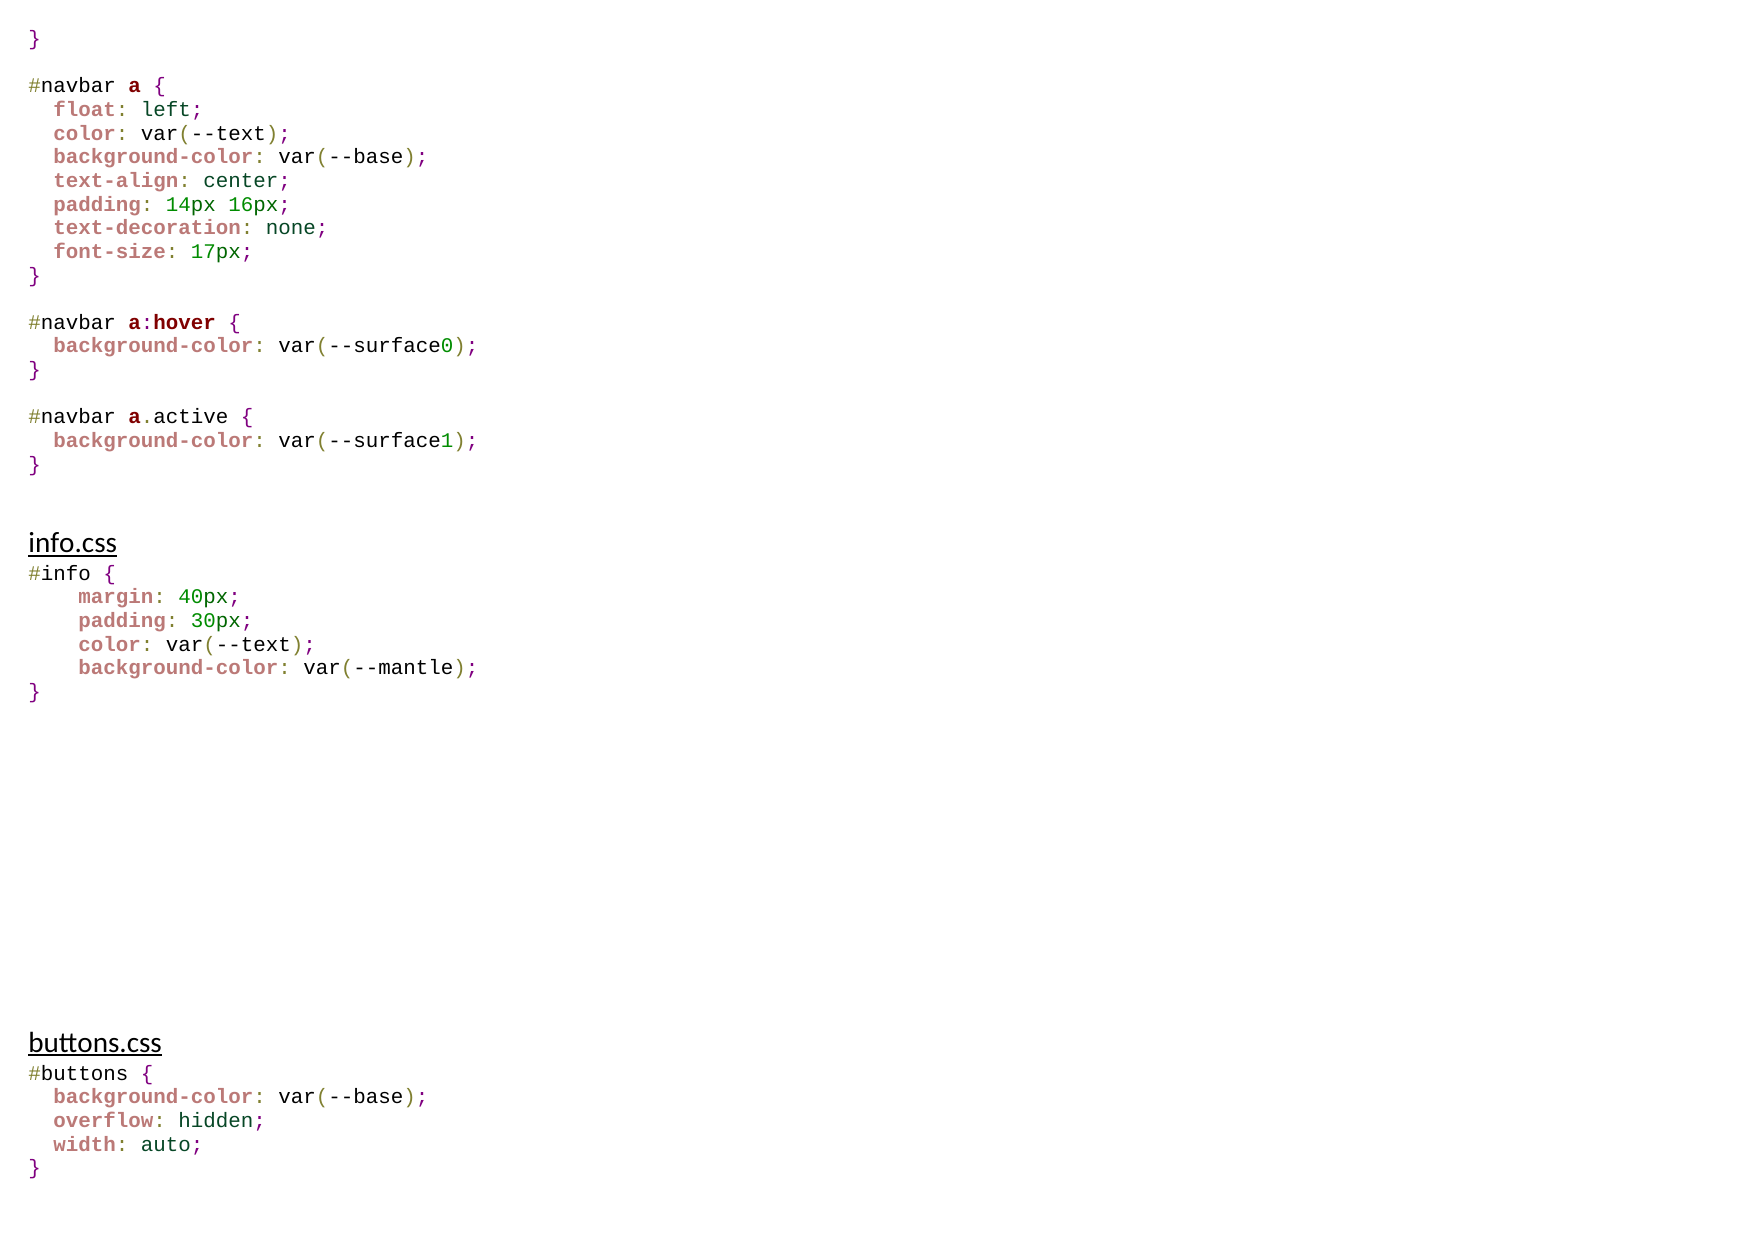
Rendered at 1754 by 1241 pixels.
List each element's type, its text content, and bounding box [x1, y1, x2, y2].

text background-color: var(--mantle); [28, 657, 1725, 681]
text #buttons { [28, 1063, 1725, 1086]
text text-align: center; [28, 170, 1725, 194]
subtitle info.css [28, 524, 1725, 560]
text color: var(--text); [28, 123, 1725, 146]
text padding: 14px 16px; [28, 194, 1725, 217]
text background-color: var(--base); [28, 1086, 1725, 1110]
text font-size: 17px; [28, 241, 1725, 264]
text } [28, 681, 1725, 704]
text float: left; [28, 99, 1725, 123]
text } [28, 28, 1725, 52]
text #navbar a.active { [28, 406, 1725, 430]
text } [28, 1157, 1725, 1181]
subtitle buttons.css [28, 1024, 1725, 1060]
text text-decoration: none; [28, 217, 1725, 241]
text #navbar a:hover { [28, 312, 1725, 336]
text background-color: var(--surface1); [28, 430, 1725, 454]
text color: var(--text); [28, 634, 1725, 657]
text margin: 40px; [28, 586, 1725, 610]
text #info { [28, 563, 1725, 586]
text background-color: var(--surface0); [28, 336, 1725, 359]
text overflow: hidden; [28, 1110, 1725, 1133]
text } [28, 359, 1725, 383]
text } [28, 264, 1725, 288]
text background-color: var(--base); [28, 146, 1725, 170]
text width: auto; [28, 1133, 1725, 1157]
text padding: 30px; [28, 610, 1725, 634]
text } [28, 454, 1725, 477]
text #navbar a { [28, 75, 1725, 99]
